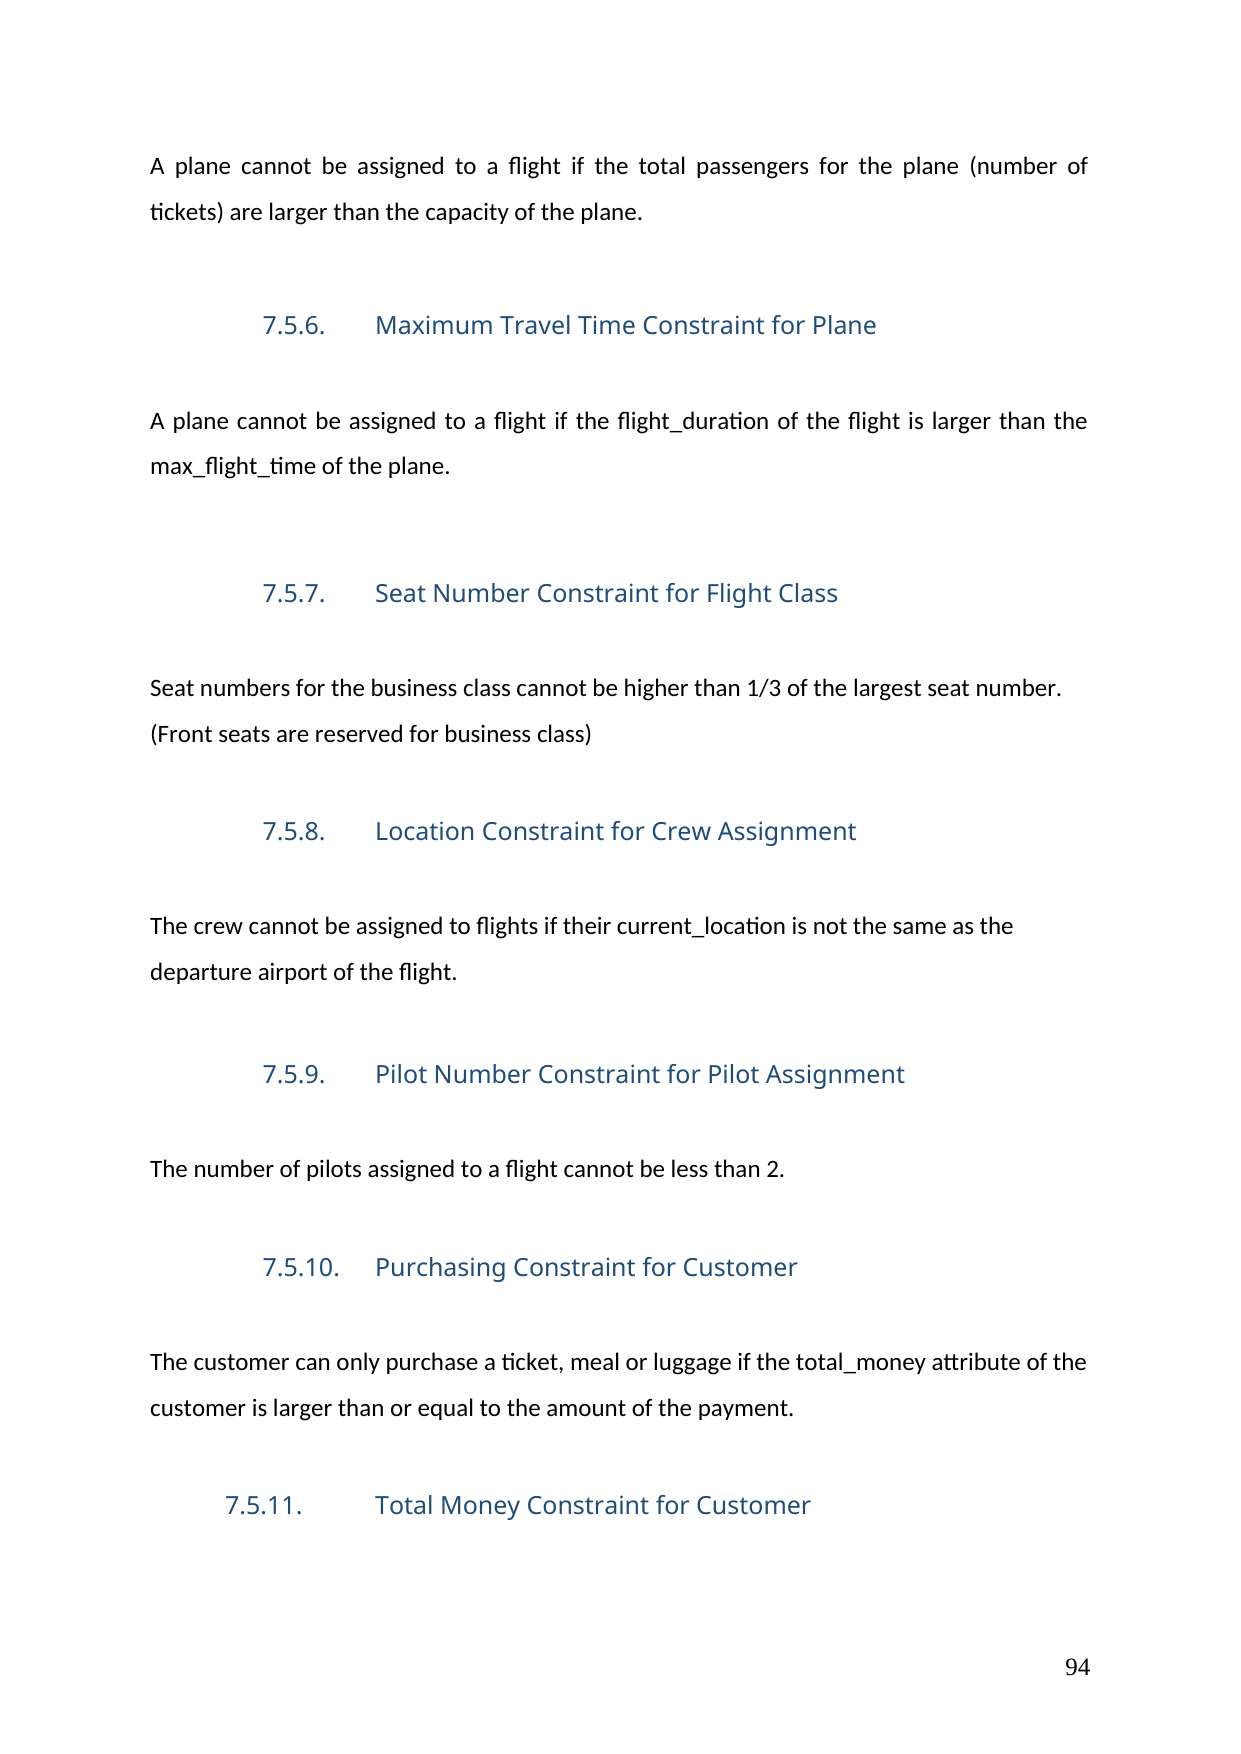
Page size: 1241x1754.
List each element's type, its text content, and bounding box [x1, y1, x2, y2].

subtitle Location Constraint for Crew Assignment [262, 813, 1090, 847]
text Seat numbers for the business class cannot be higher than 1/3 of the largest seat number. (Front seats are reserved for business class) [150, 672, 1090, 748]
subtitle Purchasing Constraint for Customer [262, 1249, 1090, 1283]
subtitle Maximum Travel Time Constraint for Plane [262, 308, 1090, 342]
text A plane cannot be assigned to a flight if the flight_duration of the flight is larger than the max_flight_time of the plane. [150, 405, 1090, 481]
subtitle Seat Number Constraint for Flight Class [262, 575, 1090, 609]
subtitle Total Money Constraint for Customer [225, 1487, 1090, 1521]
text The number of pilots assigned to a flight cannot be less than 2. [150, 1154, 1090, 1184]
subtitle Pilot Number Constraint for Pilot Assignment [262, 1057, 1090, 1091]
text A plane cannot be assigned to a flight if the total passengers for the plane (number of tickets) are larger than the capacity of the plane. [150, 150, 1090, 226]
text The customer can only purchase a ticket, meal or luggage if the total_money attribute of the customer is larger than or equal to the amount of the payment. [150, 1346, 1090, 1422]
text The crew cannot be assigned to flights if their current_location is not the same as the departure airport of the flight. [150, 910, 1090, 986]
